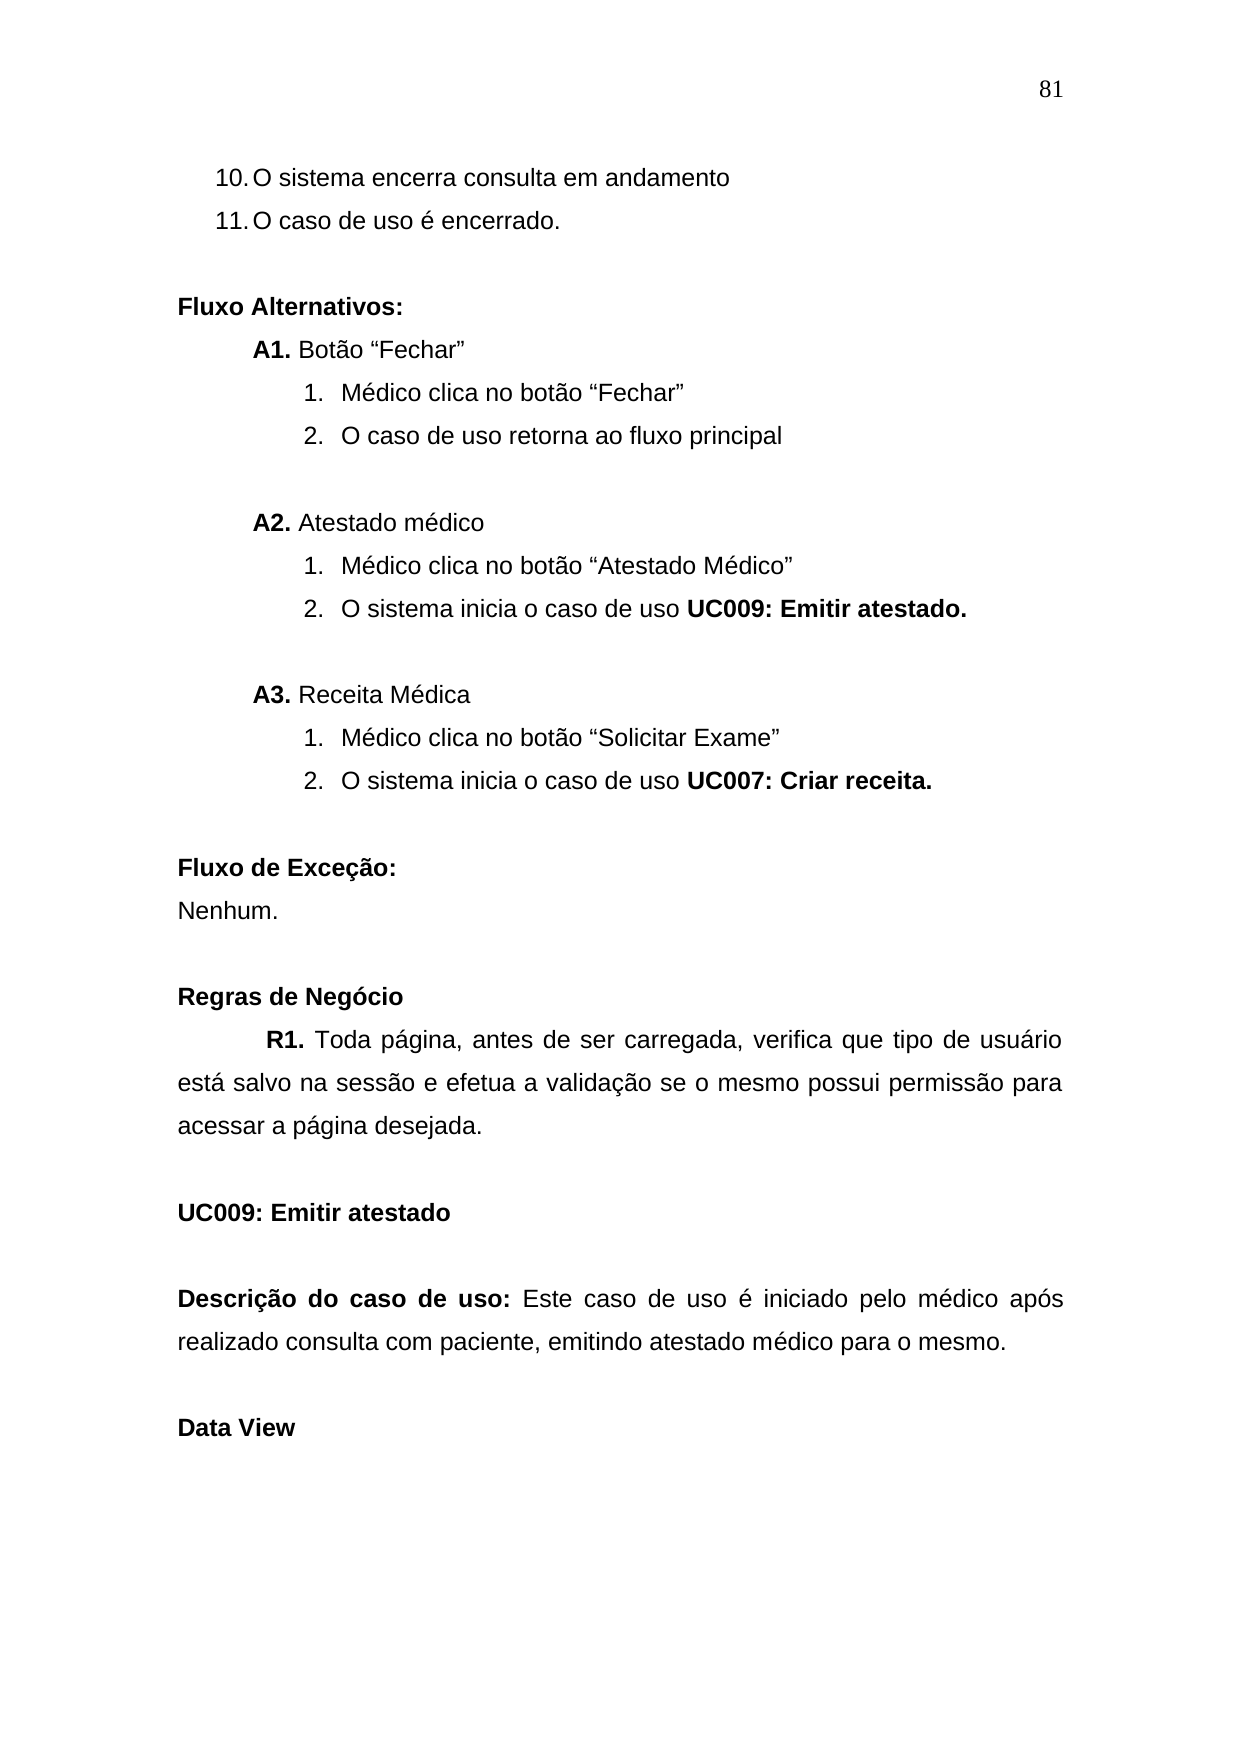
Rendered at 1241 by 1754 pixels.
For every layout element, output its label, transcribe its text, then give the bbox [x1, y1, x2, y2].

list O sistema inicia o caso de uso UC007: Criar receita. [303, 766, 1064, 795]
text A2. Atestado médico [177, 507, 1064, 536]
text Fluxo Alternativos: [177, 292, 1064, 321]
text A1. Botão “Fechar” [177, 335, 1064, 364]
list Médico clica no botão “Fechar” [303, 378, 1064, 407]
list Médico clica no botão “Solicitar Exame” [303, 723, 1064, 752]
list O sistema encerra consulta em andamento [215, 162, 1064, 191]
text UC009: Emitir atestado [177, 1197, 1064, 1226]
text A3. Receita Médica [177, 680, 1064, 709]
list O caso de uso é encerrado. [215, 206, 1064, 234]
list Médico clica no botão “Atestado Médico” [303, 551, 1064, 579]
text Fluxo de Exceção: [177, 852, 1064, 881]
text Regras de Negócio [177, 982, 1064, 1011]
text R1. Toda página, antes de ser carregada, verifica que tipo de usuário está salvo na sessão e efetua a validação se o mesmo possui permissão para acessar a página desejada. [177, 1025, 1064, 1140]
list O sistema inicia o caso de uso UC009: Emitir atestado. [303, 594, 1064, 622]
list O caso de uso retorna ao fluxo principal [303, 421, 1064, 450]
text Descrição do caso de uso: Este caso de uso é iniciado pelo médico após realizado consulta com paciente, emitindo atestado médico para o mesmo. [177, 1284, 1064, 1356]
text Nenhum. [177, 896, 1064, 924]
text Data View [177, 1413, 1064, 1442]
